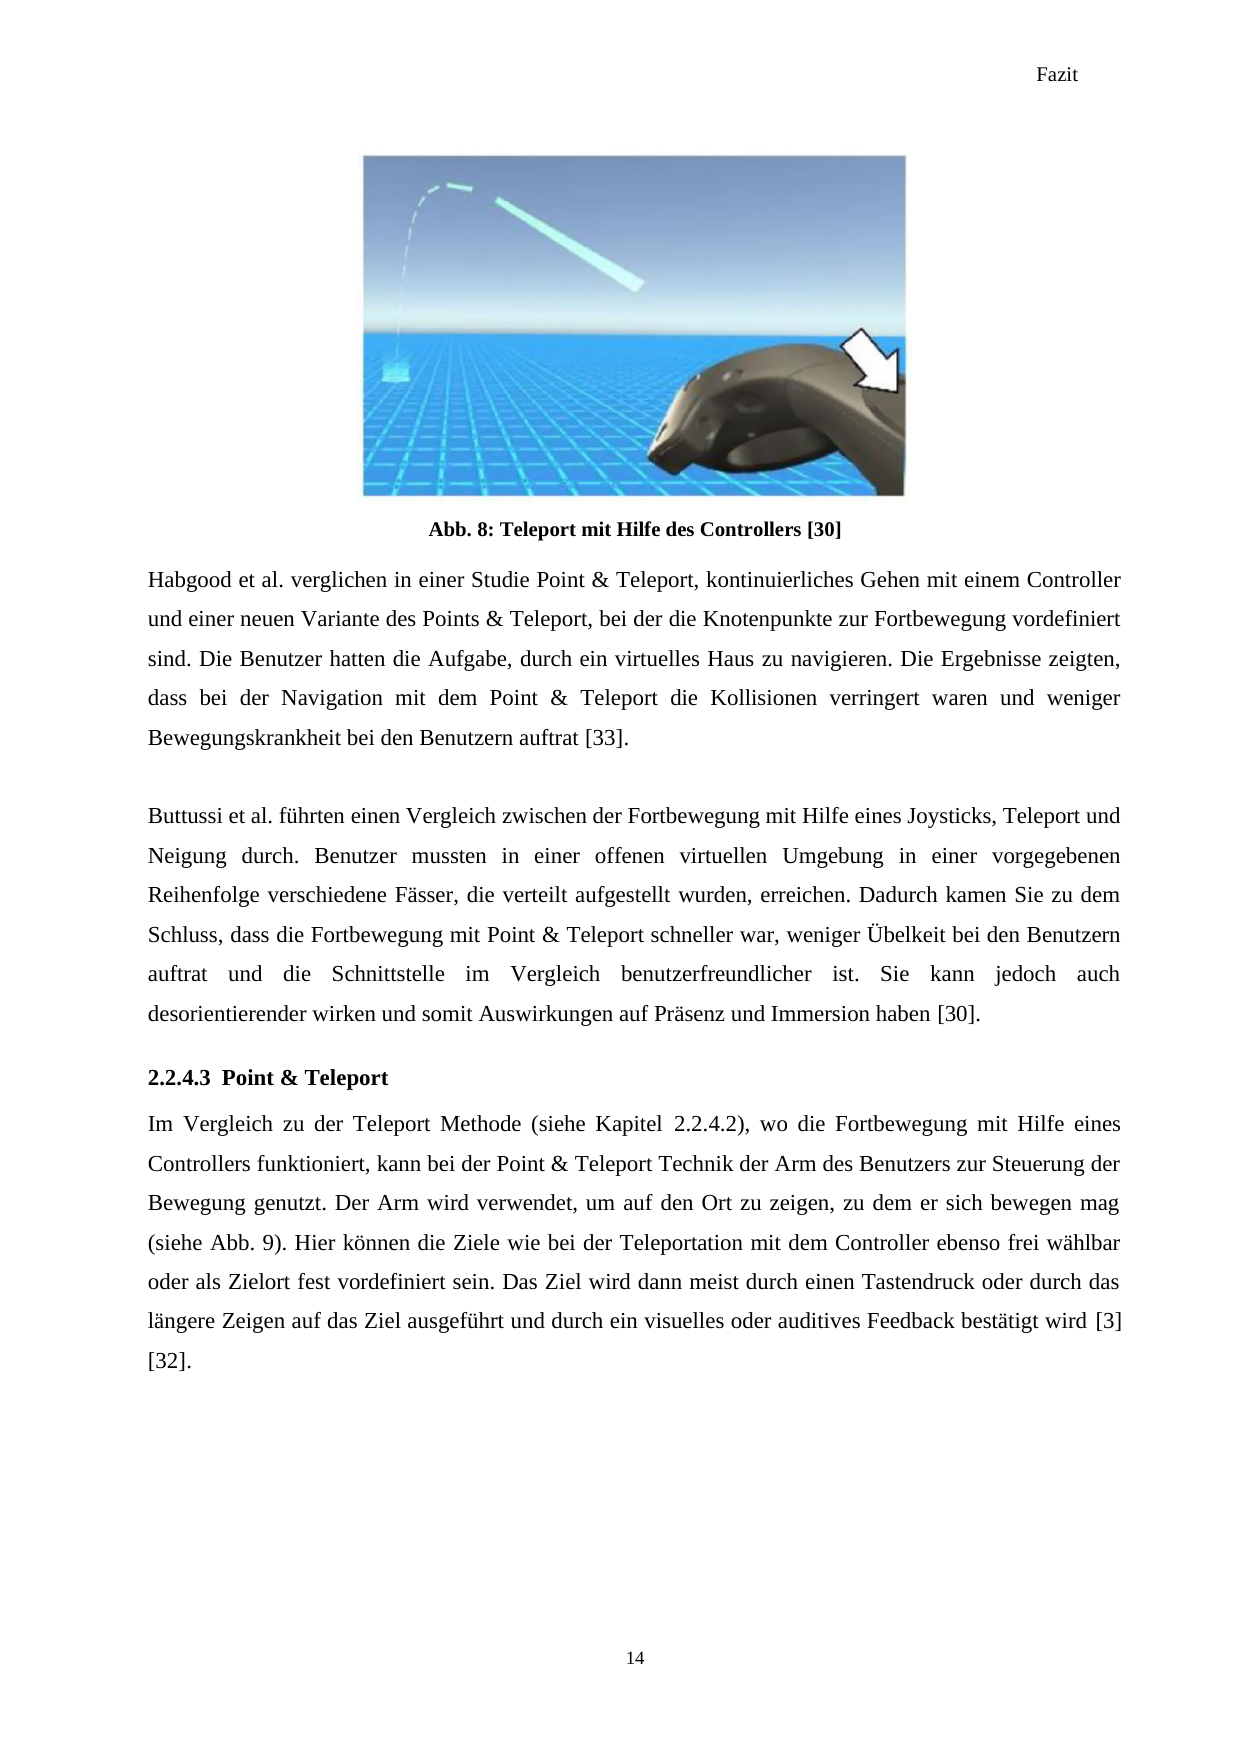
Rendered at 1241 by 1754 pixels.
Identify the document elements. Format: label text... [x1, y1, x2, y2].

subtitle Point & Teleport [148, 1064, 1122, 1091]
picture [357, 147, 913, 504]
text Abb. 8: Teleport mit Hilfe des Controllers [148, 517, 1122, 541]
text Habgood et al. verglichen in einer Studie Point & Teleport, kontinuierliches Gehen mit einem Controller und einer neuen Variante des Points & Teleport, bei der die Knotenpunkte zur Fortbewegung vordefiniert sind. Die Benutzer hatten die Aufgabe, durch ein virtuelles Haus zu navigieren. Die Ergebnisse zeigten, dass bei der Navigation mit dem Point & Teleport die Kollisionen verringert waren und weniger Bewegungskrankheit bei den Benutzern auftrat . [148, 566, 1122, 750]
text Buttussi et al. führten einen Vergleich zwischen der Fortbewegung mit Hilfe eines Joysticks, Teleport und Neigung durch. Benutzer mussten in einer offenen virtuellen Umgebung in einer vorgegebenen Reihenfolge verschiedene Fässer, die verteilt aufgestellt wurden, erreichen. Dadurch kamen Sie zu dem Schluss, dass die Fortbewegung mit Point & Teleport schneller war, weniger Übelkeit bei den Benutzern auftrat und die Schnittstelle im Vergleich benutzerfreundlicher ist. Sie kann jedoch auch desorientierender wirken und somit Auswirkungen auf Präsenz und Immersion haben . [148, 802, 1122, 1026]
text Im Vergleich zu der Teleport Methode (siehe Kapitel 2.2.4.2), wo die Fortbewegung mit Hilfe eines Controllers funktioniert, kann bei der Point & Teleport Technik der Arm des Benutzers zur Steuerung der Bewegung genutzt. Der Arm wird verwendet, um auf den Ort zu zeigen, zu dem er sich bewegen mag (siehe Abb. 9). Hier können die Ziele wie bei der Teleportation mit dem Controller ebenso frei wählbar oder als Zielort fest vordefiniert sein. Das Ziel wird dann meist durch einen Tastendruck oder durch das längere Zeigen auf das Ziel ausgeführt und durch ein visuelles oder auditives Feedback bestätigt wird. [148, 1110, 1122, 1373]
